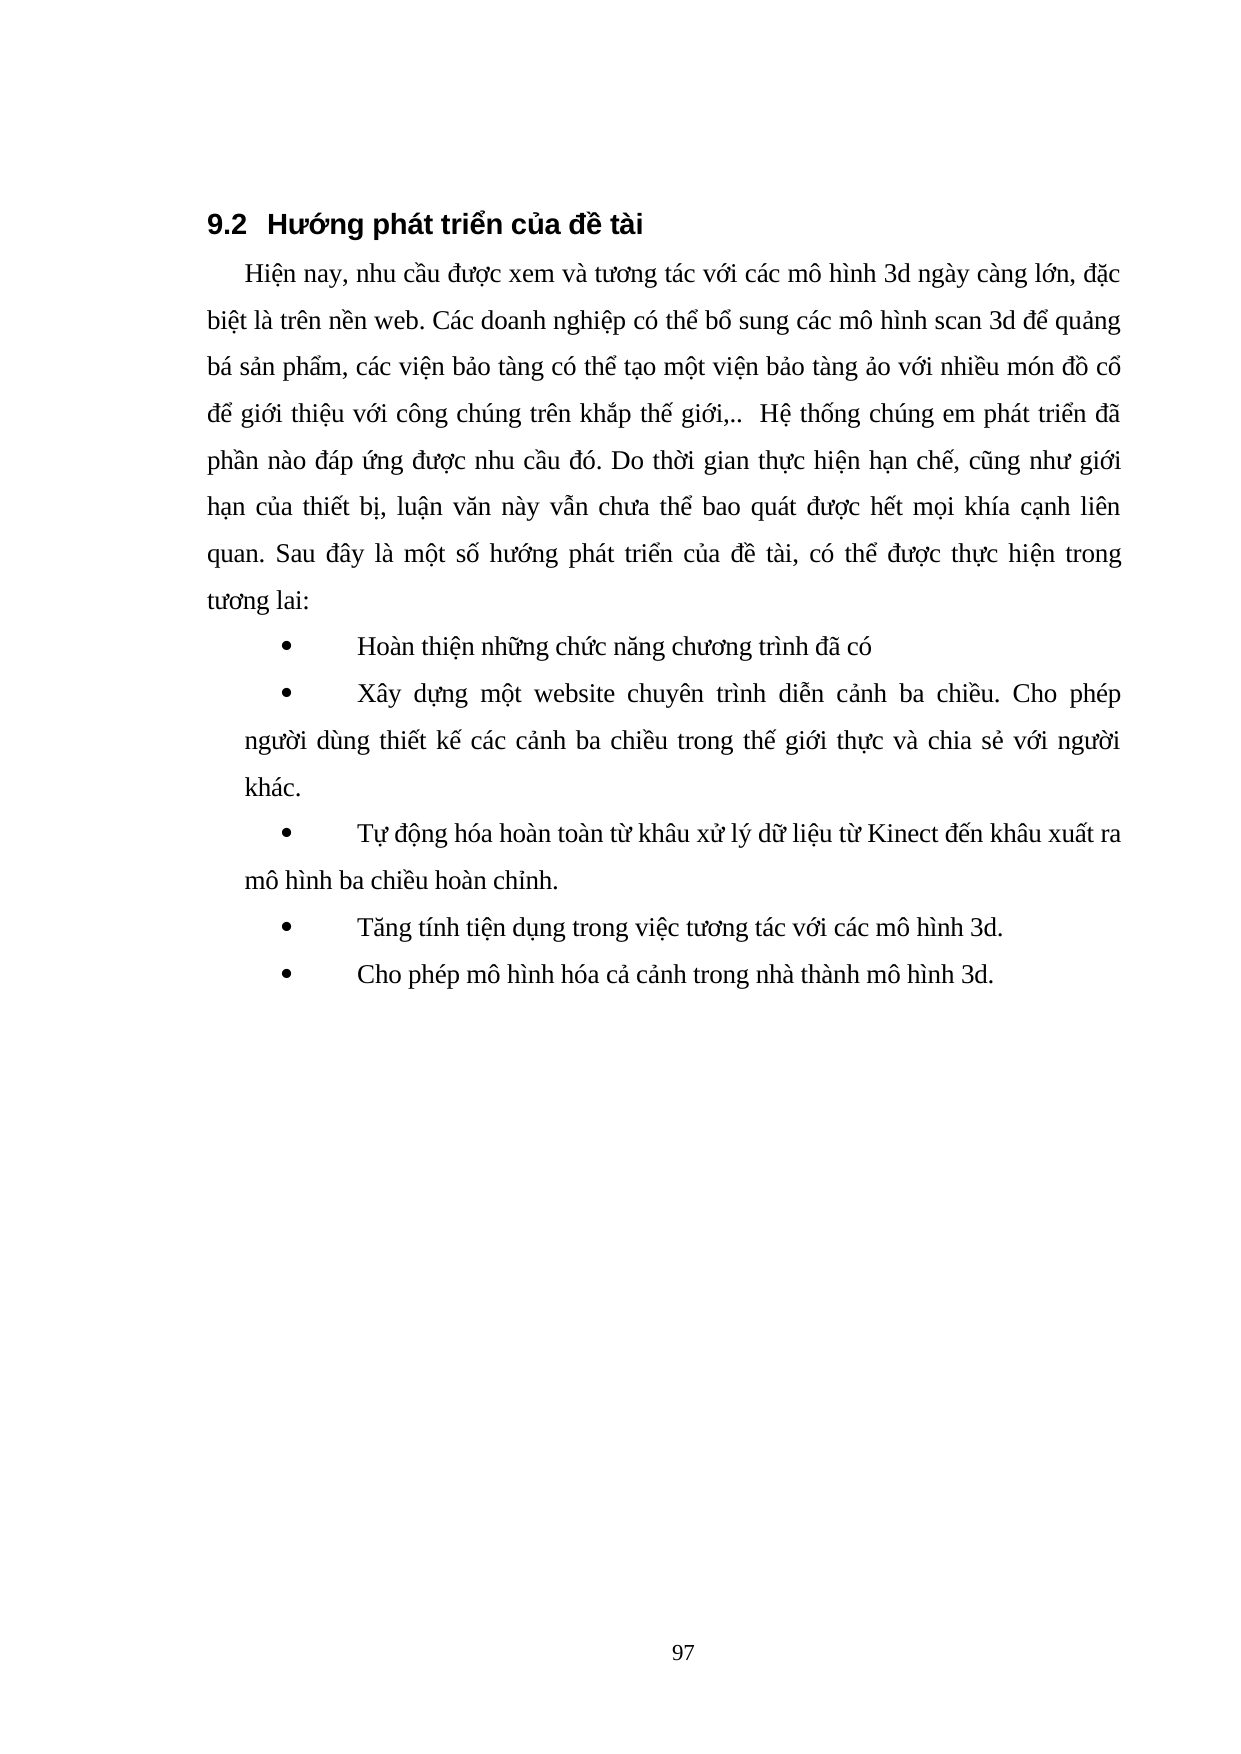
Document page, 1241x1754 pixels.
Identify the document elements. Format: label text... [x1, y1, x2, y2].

text Hiện nay, nhu cầu được xem và tương tác với các mô hình 3d ngày càng lớn, đặc biệt là trên nền web. Các doanh nghiệp có thể bổ sung các mô hình scan 3d để quảng bá sản phẩm, các viện bảo tàng có thể tạo một viện bảo tàng ảo với nhiều món đồ cổ để giới thiệu với công chúng trên khắp thế giới,.. Hệ thống chúng em phát triển đã phần nào đáp ứng được nhu cầu đó. Do thời gian thực hiện hạn chế, cũng như giới hạn của thiết bị, luận văn này vẫn chưa thể bao quát được hết mọi khía cạnh liên quan. Sau đây là một số hướng phát triển của đề tài, có thể được thực hiện trong tương lai: [207, 257, 1122, 615]
text Xây dựng một website chuyên trình diễn cảnh ba chiều. Cho phép người dùng thiết kế các cảnh ba chiều trong thế giới thực và chia sẻ với người khác. [244, 677, 1122, 802]
text Tự động hóa hoàn toàn từ khâu xử lý dữ liệu từ Kinect đến khâu xuất ra mô hình ba chiều hoàn chỉnh. [244, 817, 1122, 895]
text Tăng tính tiện dụng trong việc tương tác với các mô hình 3d. [244, 911, 1122, 942]
text Cho phép mô hình hóa cả cảnh trong nhà thành mô hình 3d. [244, 958, 1122, 989]
subtitle Hướng phát triển của đề tài [207, 207, 1122, 240]
text Hoàn thiện những chức năng chương trình đã có [244, 630, 1122, 662]
